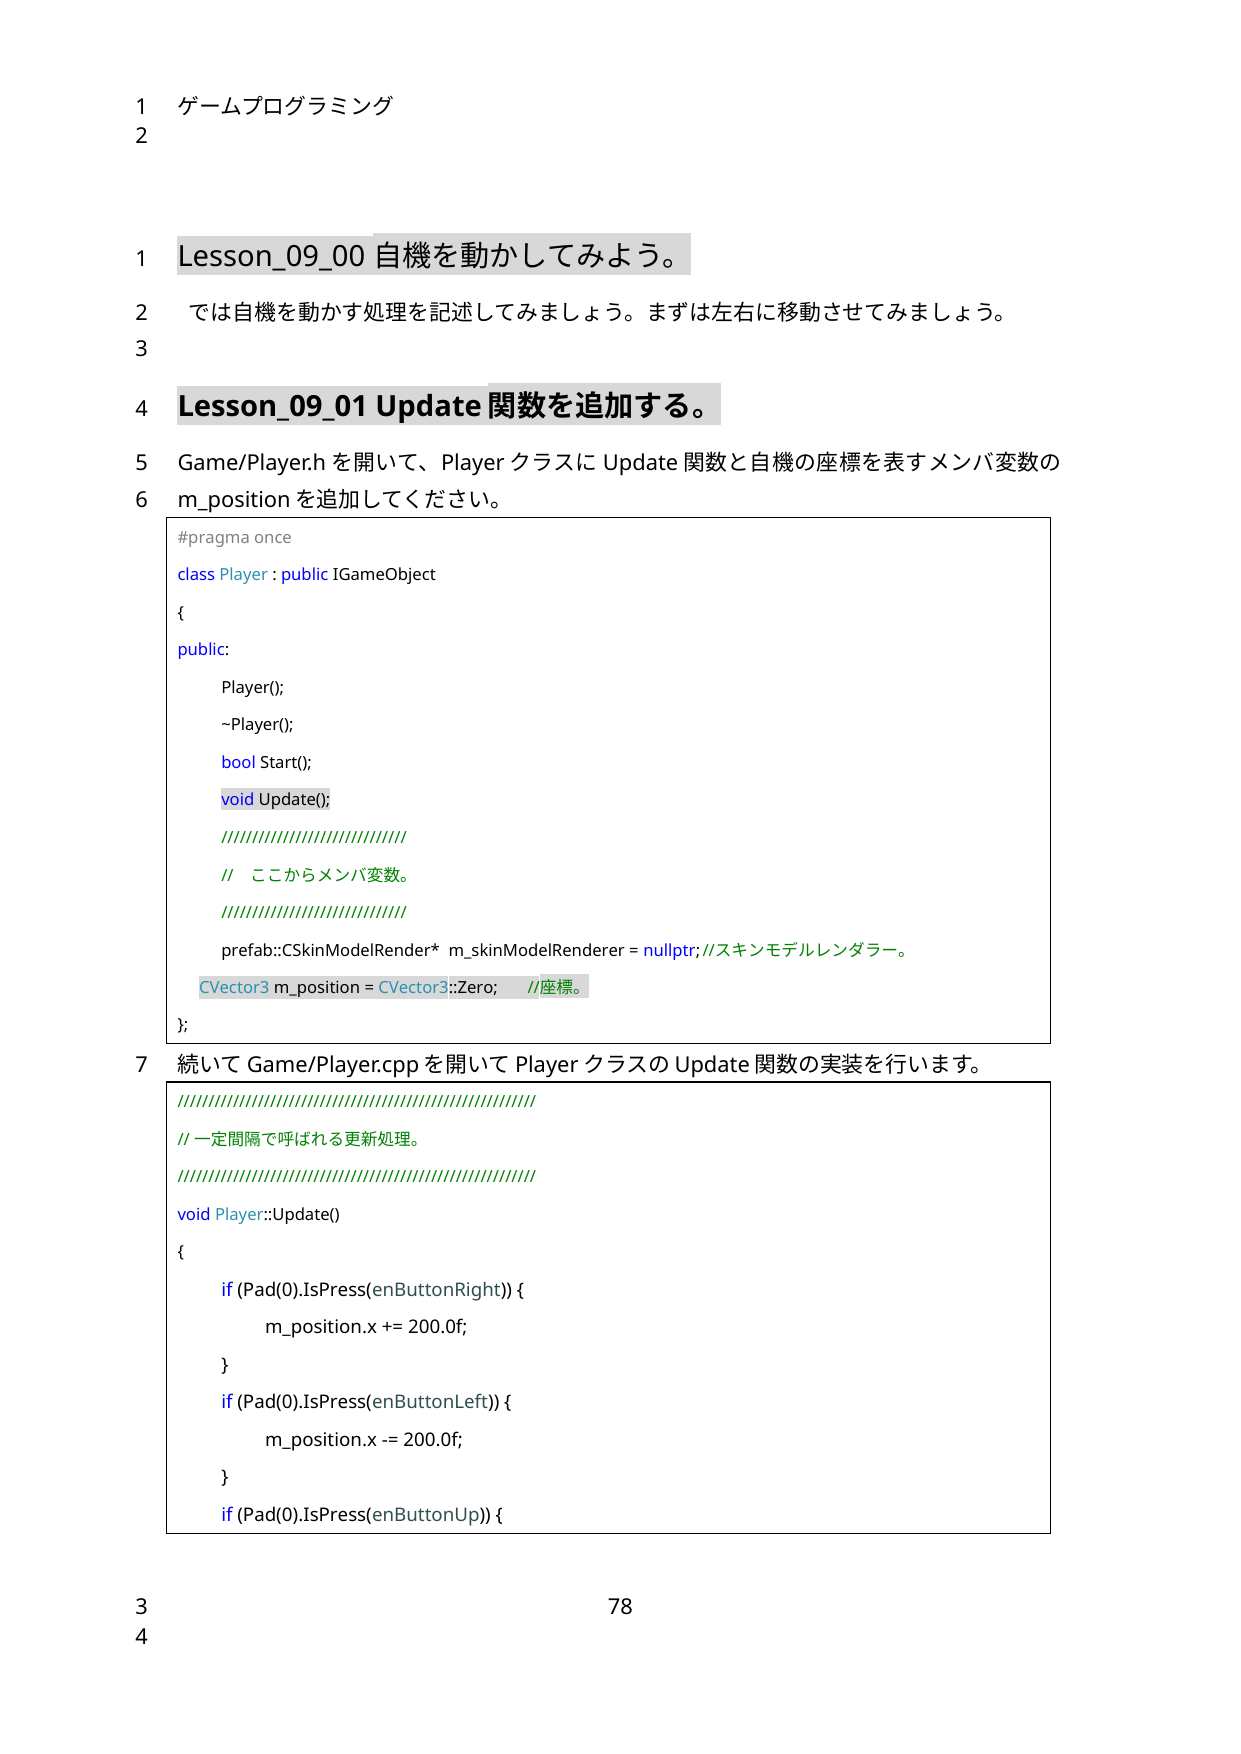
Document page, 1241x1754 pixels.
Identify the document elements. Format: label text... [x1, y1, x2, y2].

text 続いてGame/Player.cppを開いてPlayerクラスのUpdate関数の実装を行います。 [177, 1044, 1063, 1081]
text では自機を動かす処理を記述してみましょう。まずは左右に移動させてみましょう。 [177, 292, 1063, 329]
subtitle Lesson_09_01 Update関数を追加する。 [177, 367, 1063, 442]
table_header #pragma once class Player : public IGameObject { public: Player(); ~Player(); bool Start(); void Update(); ////////////////////////////// // ここからメンバ変数。 ////////////////////////////// prefab::CSkinModelRender* m_skinModelRenderer = nullptr; //スキンモデルレンダラー。 CVector3 m_position = CVector3::Zero; //座標。 }; [167, 518, 1050, 1043]
text Game/Player.hを開いて、PlayerクラスにUpdate関数と自機の座標を表すメンバ変数のm_positionを追加してください。 [177, 442, 1063, 517]
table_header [167, 1083, 1050, 1532]
subtitle Lesson_09_00 自機を動かしてみよう。 [177, 217, 1063, 292]
